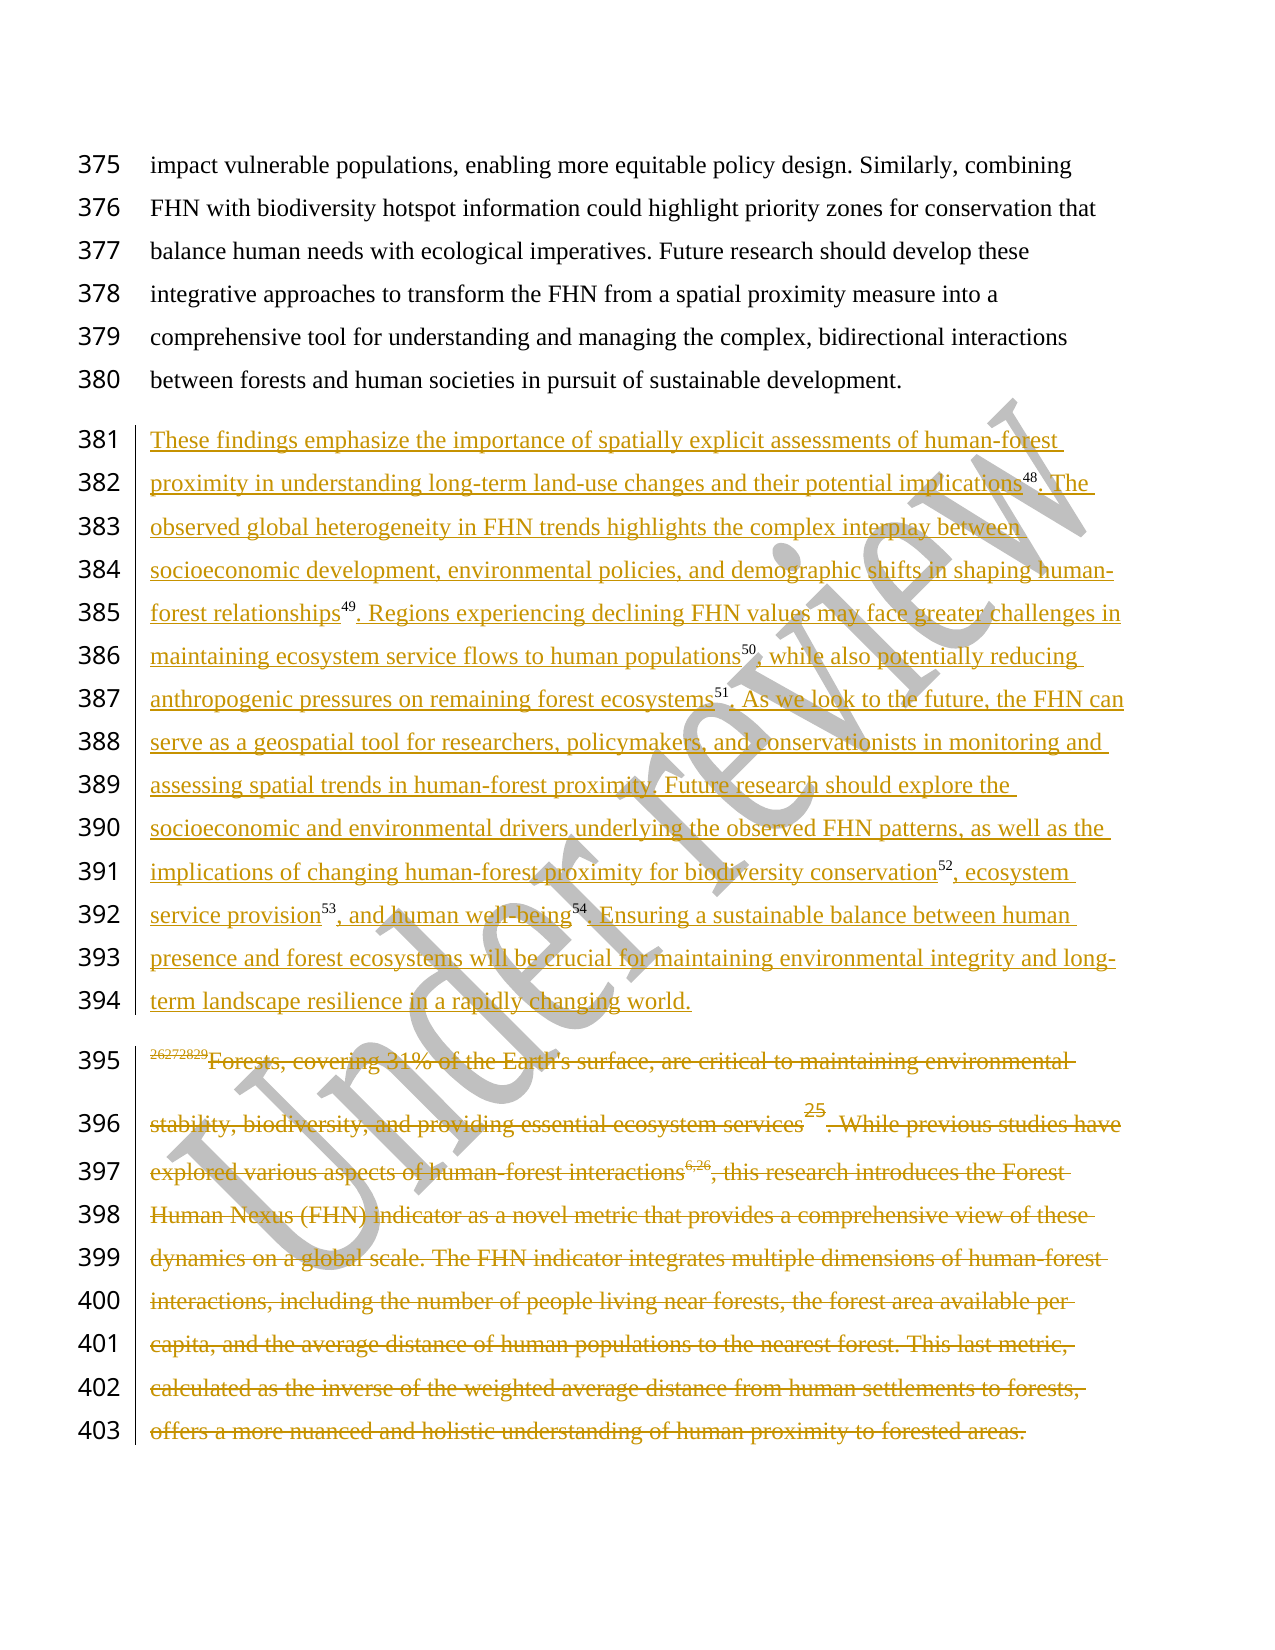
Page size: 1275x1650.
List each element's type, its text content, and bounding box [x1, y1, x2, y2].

text 48495051525354 [150, 425, 1125, 1015]
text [150, 150, 1125, 394]
